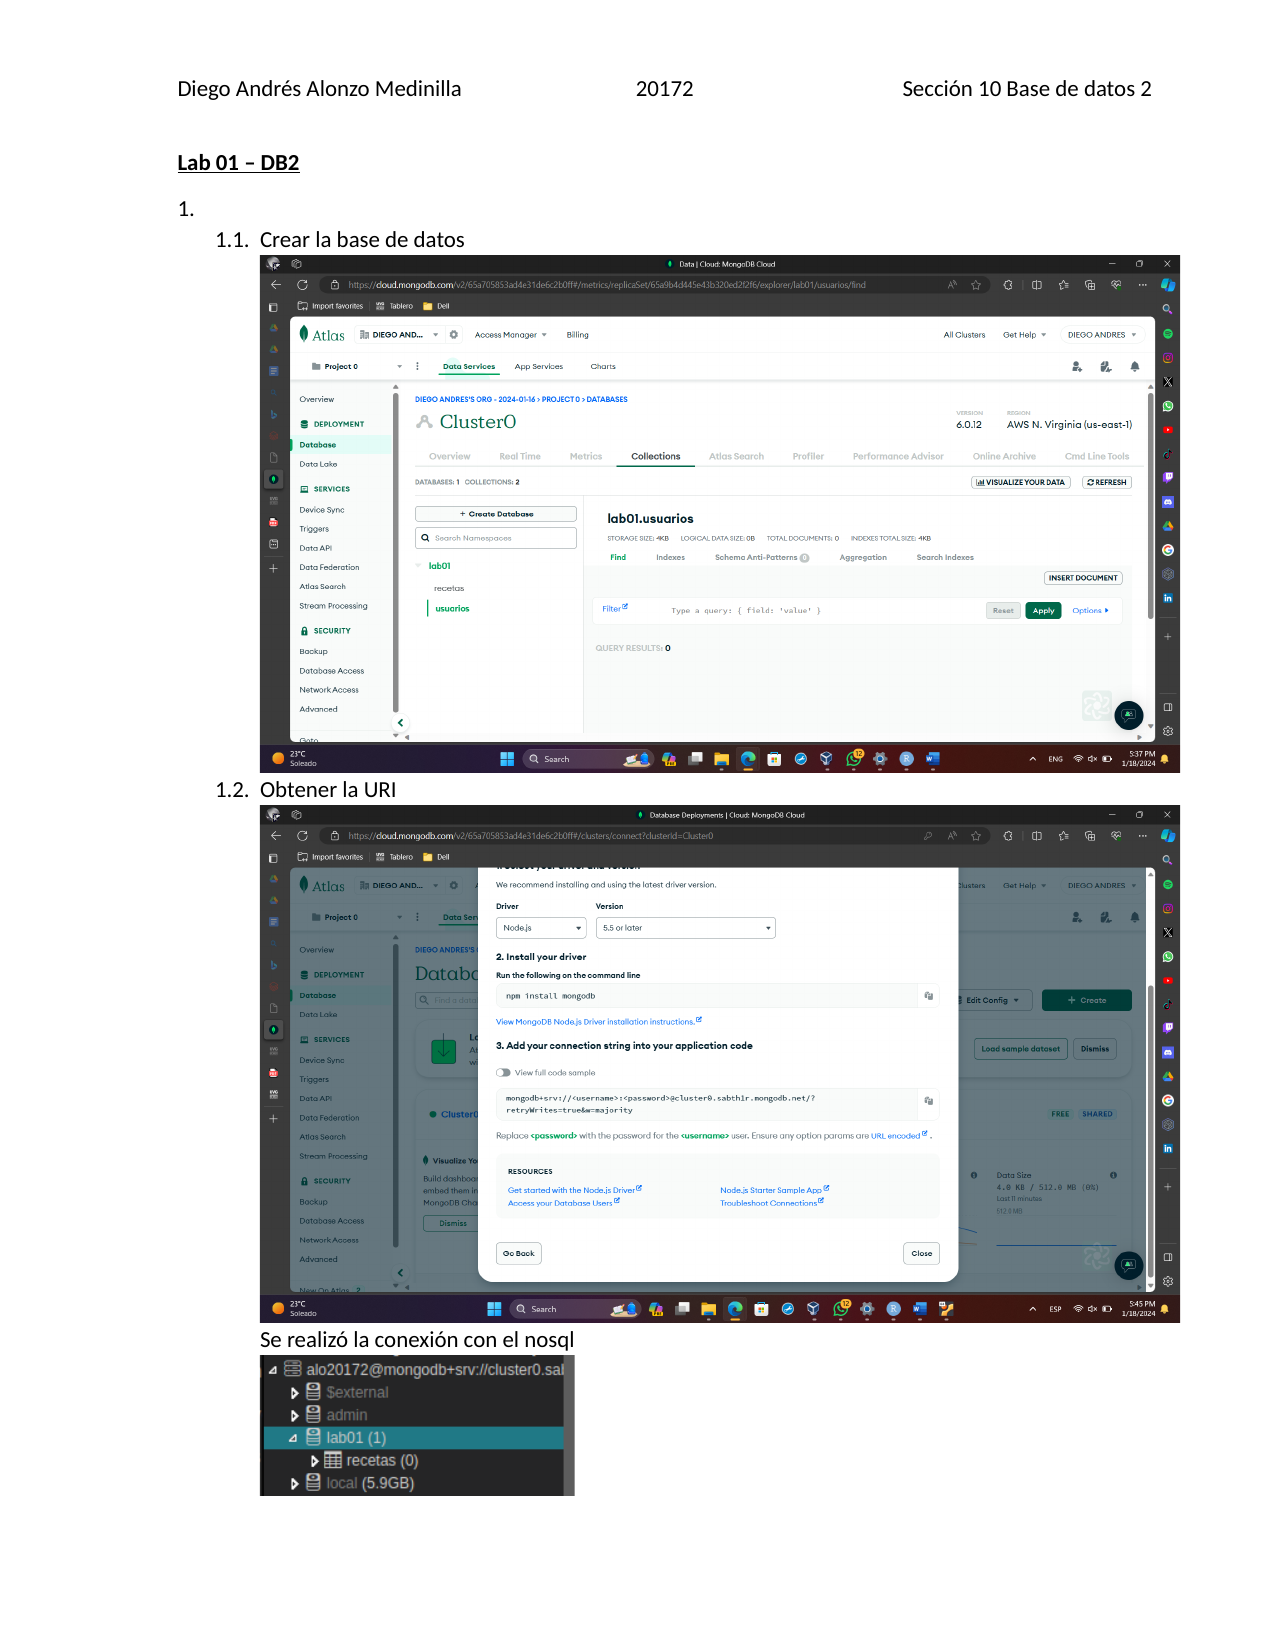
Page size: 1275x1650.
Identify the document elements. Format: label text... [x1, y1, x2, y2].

text Lab 01 – DB2 [177, 148, 1098, 176]
picture [259, 805, 1181, 1323]
picture [259, 255, 1181, 773]
picture [259, 1355, 575, 1496]
